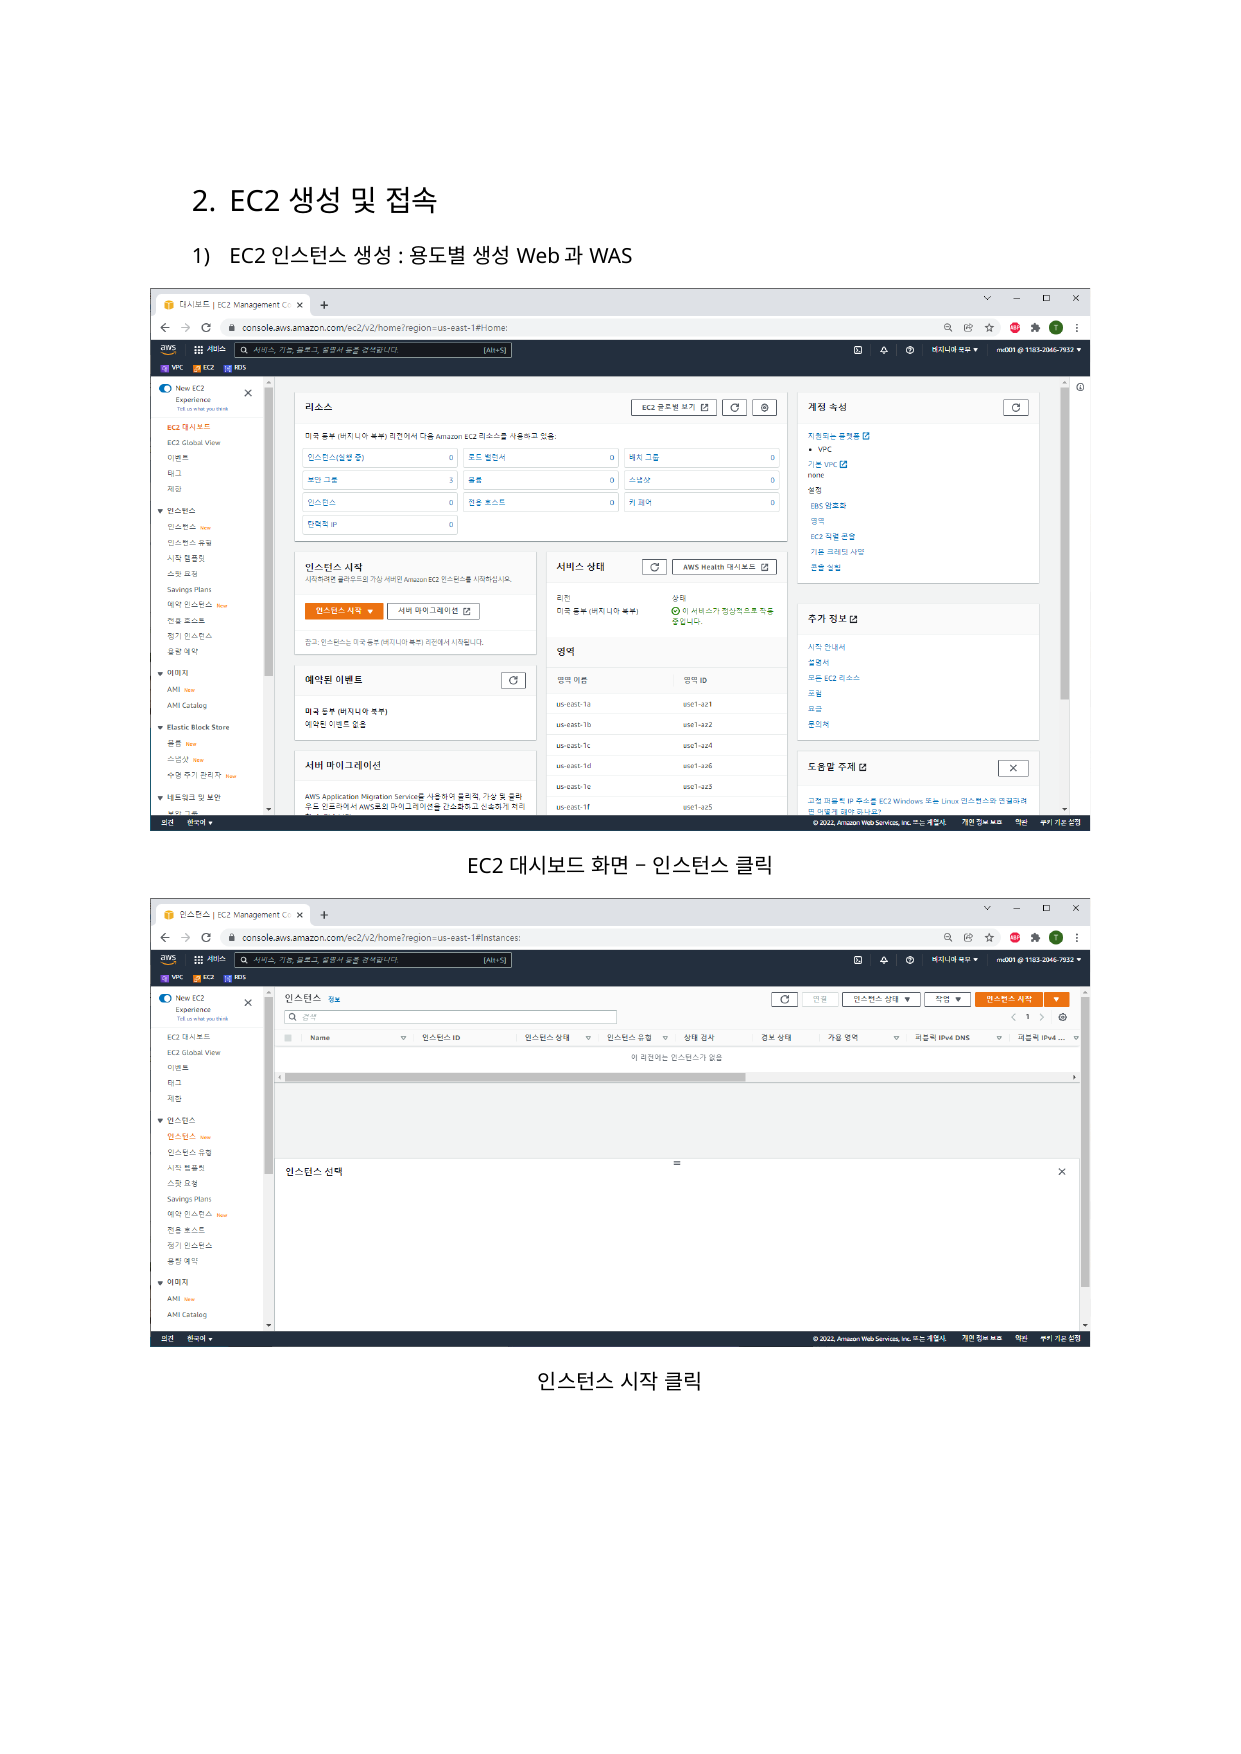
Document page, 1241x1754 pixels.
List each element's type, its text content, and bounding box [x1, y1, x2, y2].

subtitle EC2 생성 및 접속 [192, 177, 1090, 219]
picture [150, 898, 1091, 1347]
text 인스턴스 시작 클릭 [150, 1366, 1090, 1396]
subtitle EC2 인스턴스 생성 : 용도별 생성 Web과 WAS [192, 239, 1090, 270]
picture [150, 288, 1091, 831]
text EC2 대시보드 화면 – 인스턴스 클릭 [150, 849, 1090, 879]
